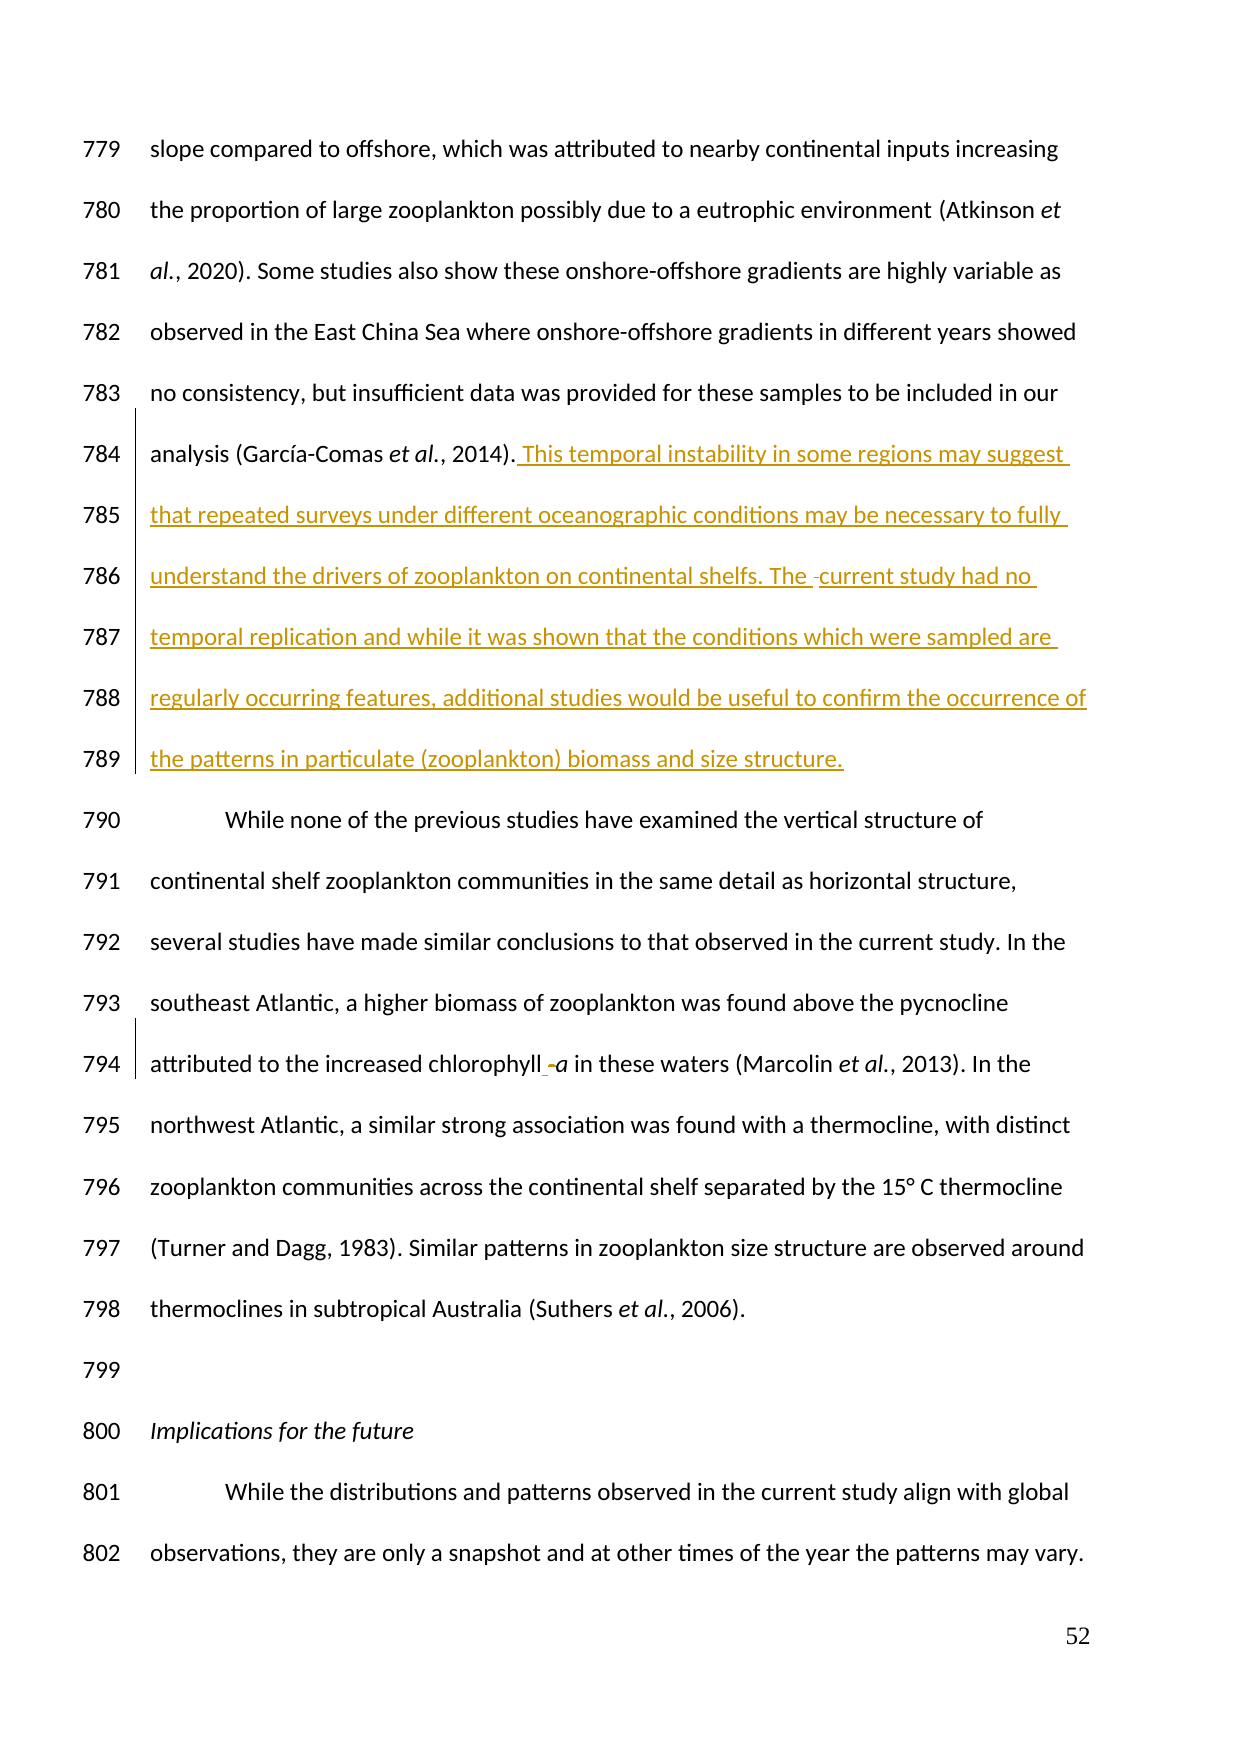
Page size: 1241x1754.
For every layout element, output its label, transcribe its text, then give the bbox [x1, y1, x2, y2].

text Implications for the future [150, 1415, 1090, 1445]
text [150, 1476, 1090, 1567]
text While none of the previous studies have examined the vertical structure of continental shelf zooplankton communities in the same detail as horizontal structure, several studies have made similar conclusions to that observed in the current study. In the southeast Atlantic, a higher biomass of zooplankton was found above the pycnocline attributed to the increased chlorophylla in these waters (Marcolin et al., 2013). In the northwest Atlantic, a similar strong association was found with a thermocline, with distinct zooplankton communities across the continental shelf separated by the 15° C thermocline (Turner and Dagg, 1983). Similar patterns in zooplankton size structure are observed around thermoclines in subtropical Australia (Suthers et al., 2006). [150, 804, 1090, 1323]
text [150, 133, 1090, 774]
